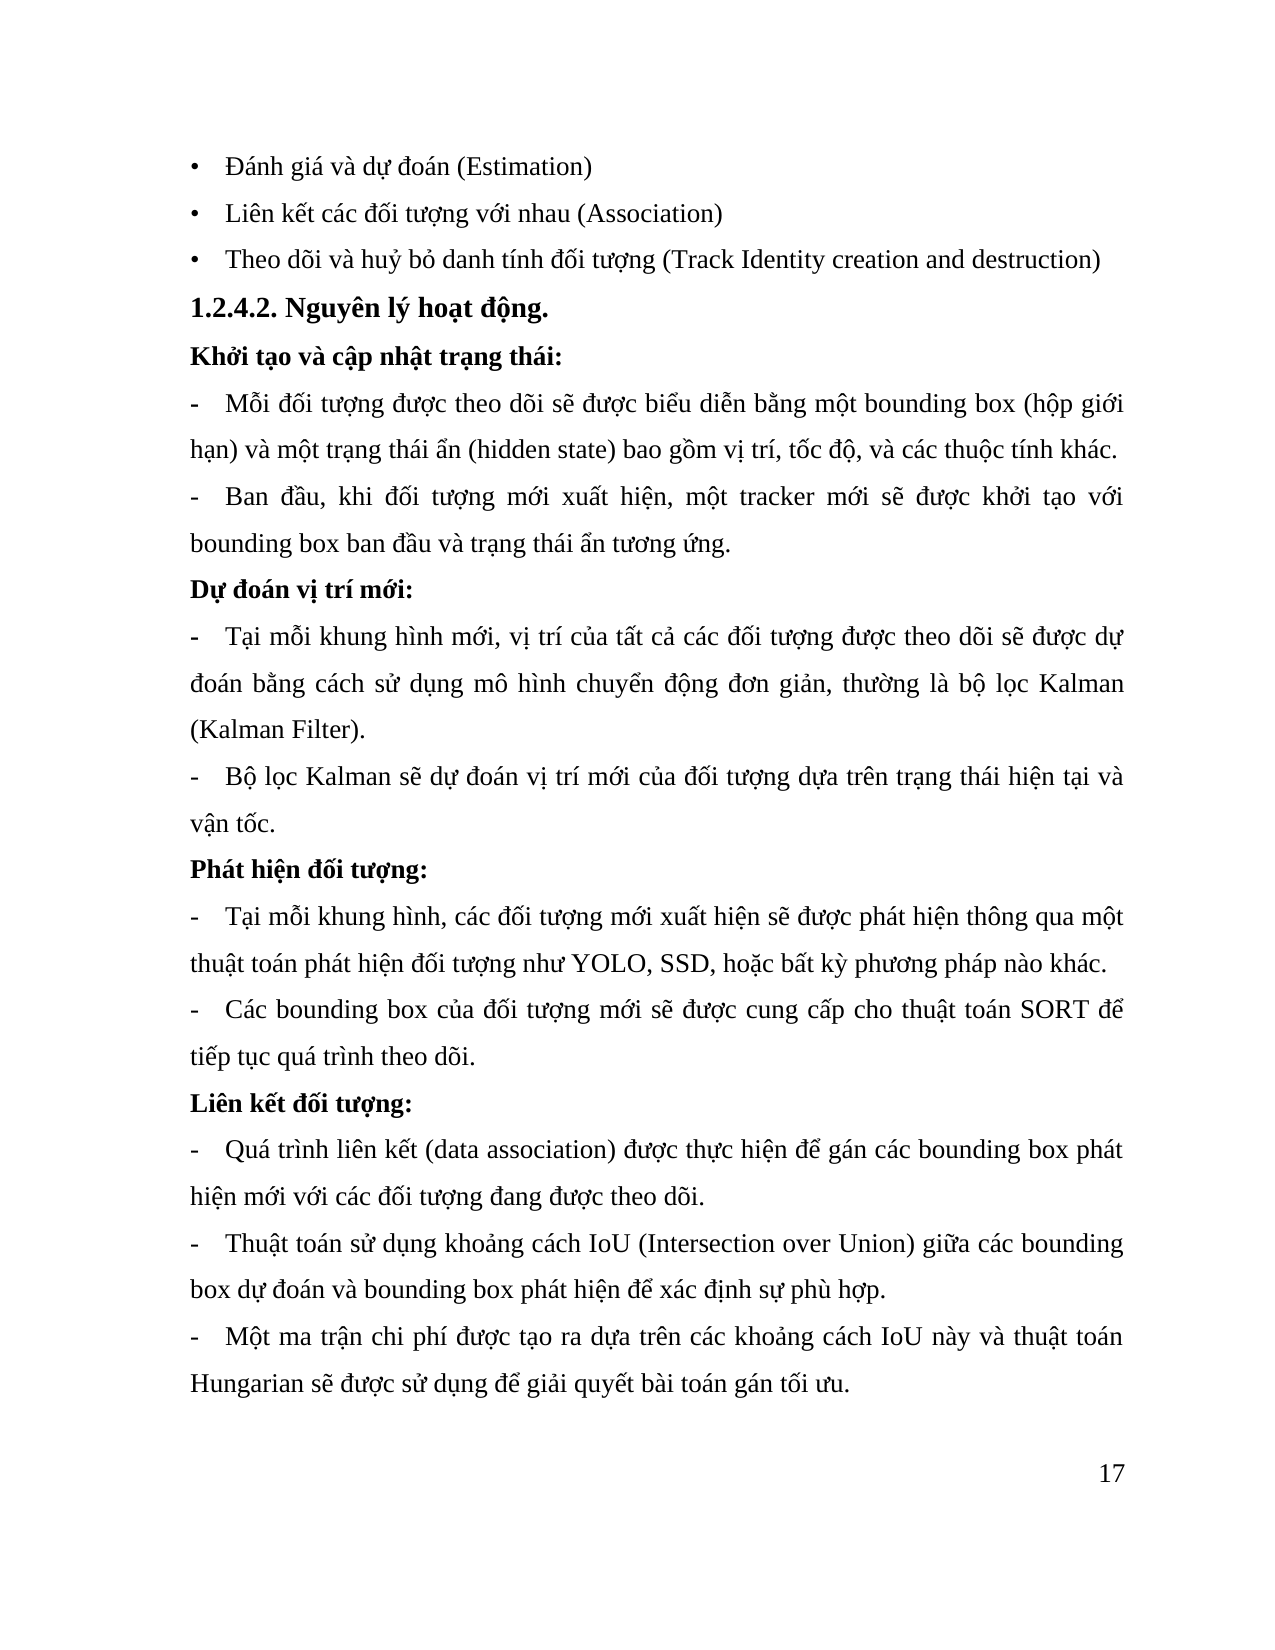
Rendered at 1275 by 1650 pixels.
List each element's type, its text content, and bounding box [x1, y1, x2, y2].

list - Quá trình liên kết (data association) được thực hiện để gán các bounding box phát hiện mới với các đối tượng đang được theo dõi. [190, 1134, 1125, 1211]
list - Một ma trận chi phí được tạo ra dựa trên các khoảng cách IoU này và thuật toán Hungarian sẽ được sử dụng để giải quyết bài toán gán tối ưu. [190, 1320, 1125, 1398]
list • Liên kết các đối tượng với nhau (Association) [190, 197, 1125, 228]
list Dự đoán vị trí mới: [190, 574, 1125, 605]
list 1.2.4.2. Nguyên lý hoạt động. [190, 290, 1125, 323]
list - Thuật toán sử dụng khoảng cách IoU (Intersection over Union) giữa các bounding box dự đoán và bounding box phát hiện để xác định sự phù hợp. [190, 1227, 1125, 1305]
list - Tại mỗi khung hình mới, vị trí của tất cả các đối tượng được theo dõi sẽ được dự đoán bằng cách sử dụng mô hình chuyển động đơn giản, thường là bộ lọc Kalman (Kalman Filter). [190, 620, 1125, 745]
list • Theo dõi và huỷ bỏ danh tính đối tượng (Track Identity creation and destruction) [190, 243, 1125, 274]
list - Mỗi đối tượng được theo dõi sẽ được biểu diễn bằng một bounding box (hộp giới hạn) và một trạng thái ẩn (hidden state) bao gồm vị trí, tốc độ, và các thuộc tính khác. [190, 387, 1125, 465]
list - Bộ lọc Kalman sẽ dự đoán vị trí mới của đối tượng dựa trên trạng thái hiện tại và vận tốc. [190, 760, 1125, 838]
list Phát hiện đối tượng: [190, 854, 1125, 885]
list - Các bounding box của đối tượng mới sẽ được cung cấp cho thuật toán SORT để tiếp tục quá trình theo dõi. [190, 994, 1125, 1071]
list Khởi tạo và cập nhật trạng thái: [190, 340, 1125, 371]
list - Ban đầu, khi đối tượng mới xuất hiện, một tracker mới sẽ được khởi tạo với bounding box ban đầu và trạng thái ẩn tương ứng. [190, 480, 1125, 558]
list Liên kết đối tượng: [190, 1087, 1125, 1118]
list - Tại mỗi khung hình, các đối tượng mới xuất hiện sẽ được phát hiện thông qua một thuật toán phát hiện đối tượng như YOLO, SSD, hoặc bất kỳ phương pháp nào khác. [190, 900, 1125, 978]
list • Đánh giá và dự đoán (Estimation) [190, 150, 1125, 181]
